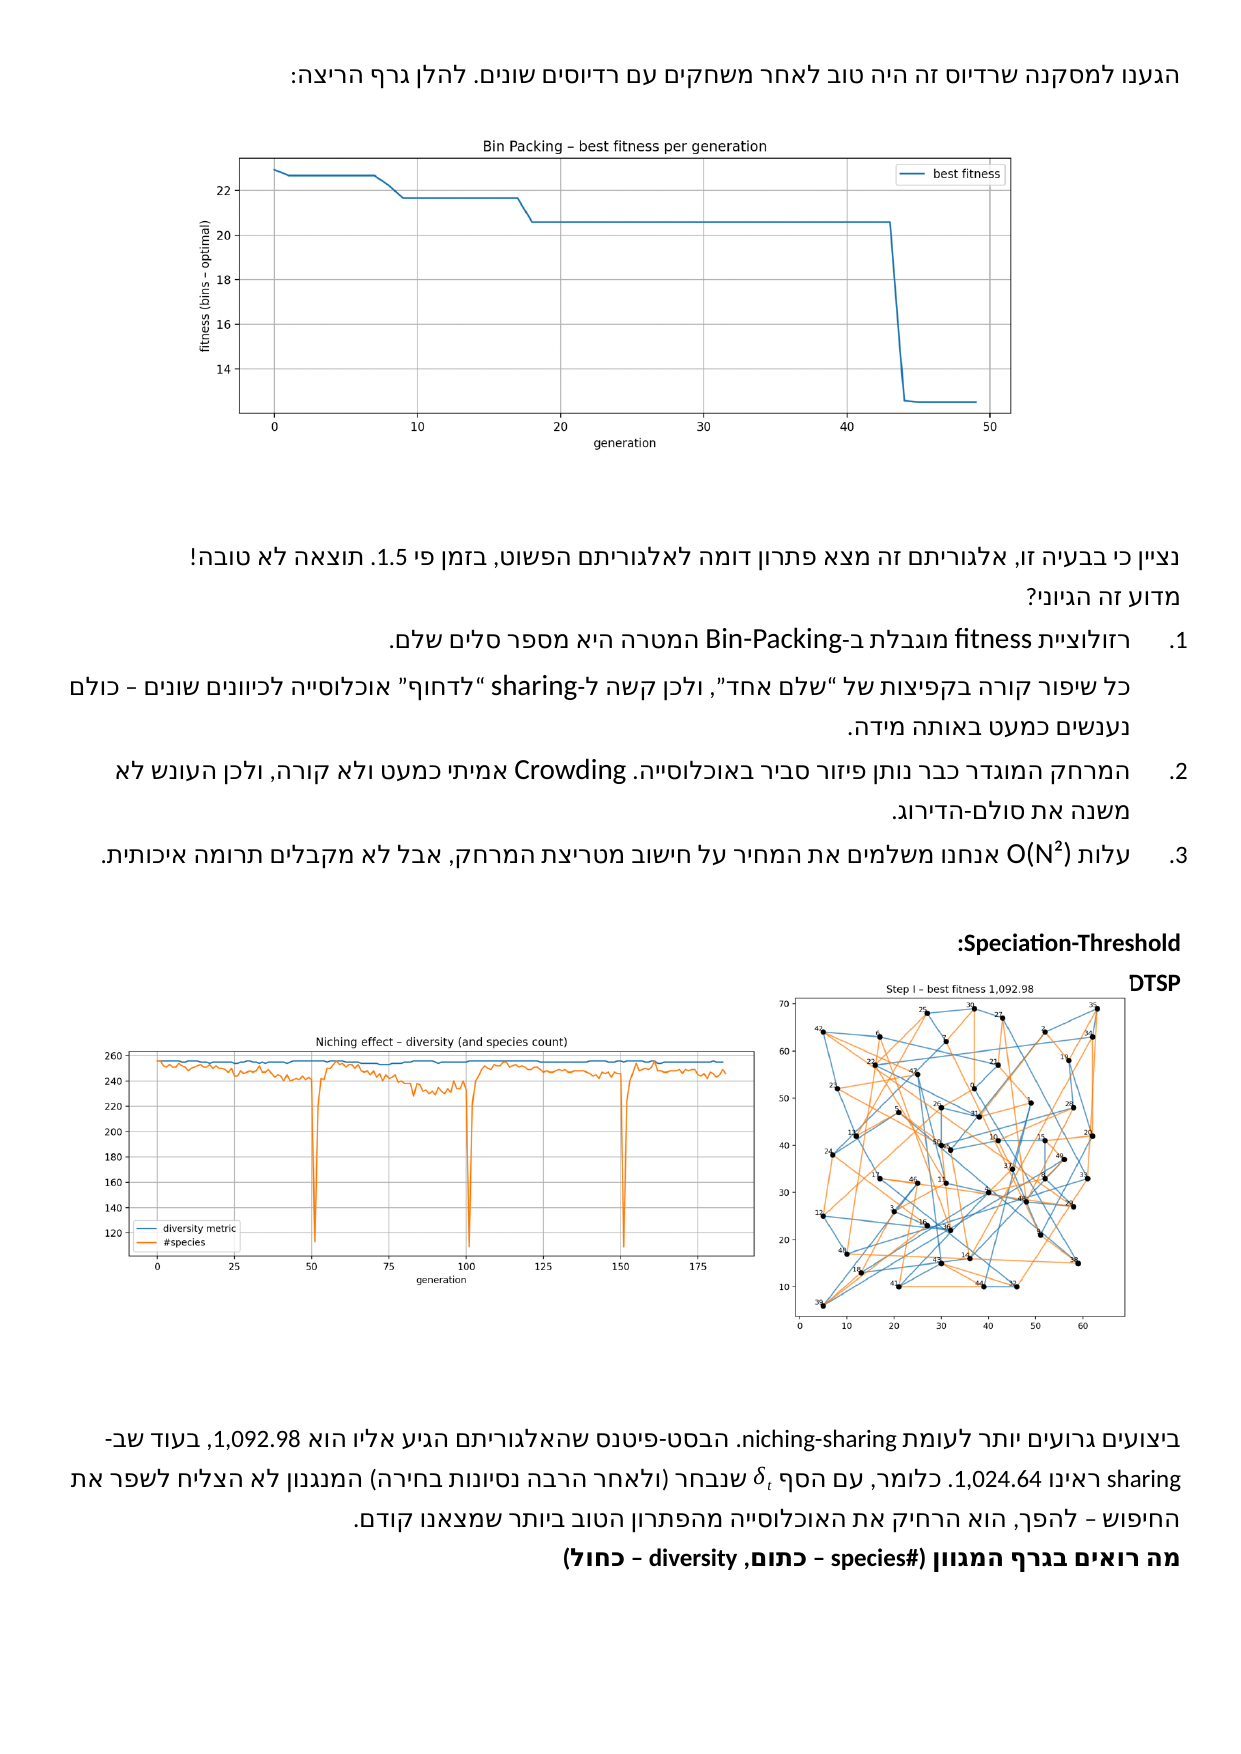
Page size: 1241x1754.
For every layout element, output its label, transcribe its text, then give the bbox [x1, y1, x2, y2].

list המרחק המוגדר כבר נותן פיזור סביר באוכלוסייה. Crowding אמיתי כמעט ולא קורה, ולכן העונש לא משנה את סולם-הדירוג. [59, 751, 1169, 826]
picture [98, 1030, 762, 1291]
list רזולוציית fitness מוגבלת ב-Bin-Packing המטרה היא מספר סלים שלם. [59, 620, 1169, 656]
picture [192, 134, 1019, 457]
text מדוע זה הגיוני? [59, 581, 1181, 611]
text ביצועים גרועים יותר לעומת niching-sharing. הבסט-פיטנס שהאלגוריתם הגיע אליו הוא ‎1,092.98‎, בעוד שב-sharing ראינו ‎1,024.64‎. כלומר, עם הסף שנבחר (ולאחר הרבה נסיונות בחירה) המנגנון לא הצליח לשפר את החיפוש – להפך, הוא הרחיק את האוכלוסייה מהפתרון הטוב ביותר שמצאנו קודם. [59, 1423, 1181, 1533]
list כל שיפור קורה בקפיצות של “שלם אחד”, ולכן קשה ל-sharing “לדחוף” אוכלוסייה לכיוונים שונים – כולם נענשים כמעט באותה מידה. [59, 667, 1131, 742]
picture [774, 979, 1132, 1336]
text הגענו למסקנה שרדיוס זה היה טוב לאחר משחקים עם רדיוסים שונים. להלן גרף הריצה: [59, 59, 1181, 89]
text Speciation-Threshold: [59, 928, 1181, 958]
text נציין כי בבעיה זו, אלגוריתם זה מצא פתרון דומה לאלגוריתם הפשוט, בזמן פי 1.5. תוצאה לא טובה! [59, 541, 1181, 572]
list עלות O(N²) אנחנו משלמים את המחיר על חישוב מטריצת המרחק, אבל לא מקבלים תרומה איכותית. [59, 835, 1169, 871]
text מה רואים בגרף המגוון (#species – כתום, diversity – כחול) [59, 1543, 1181, 1573]
text DTSP: [59, 967, 1181, 998]
